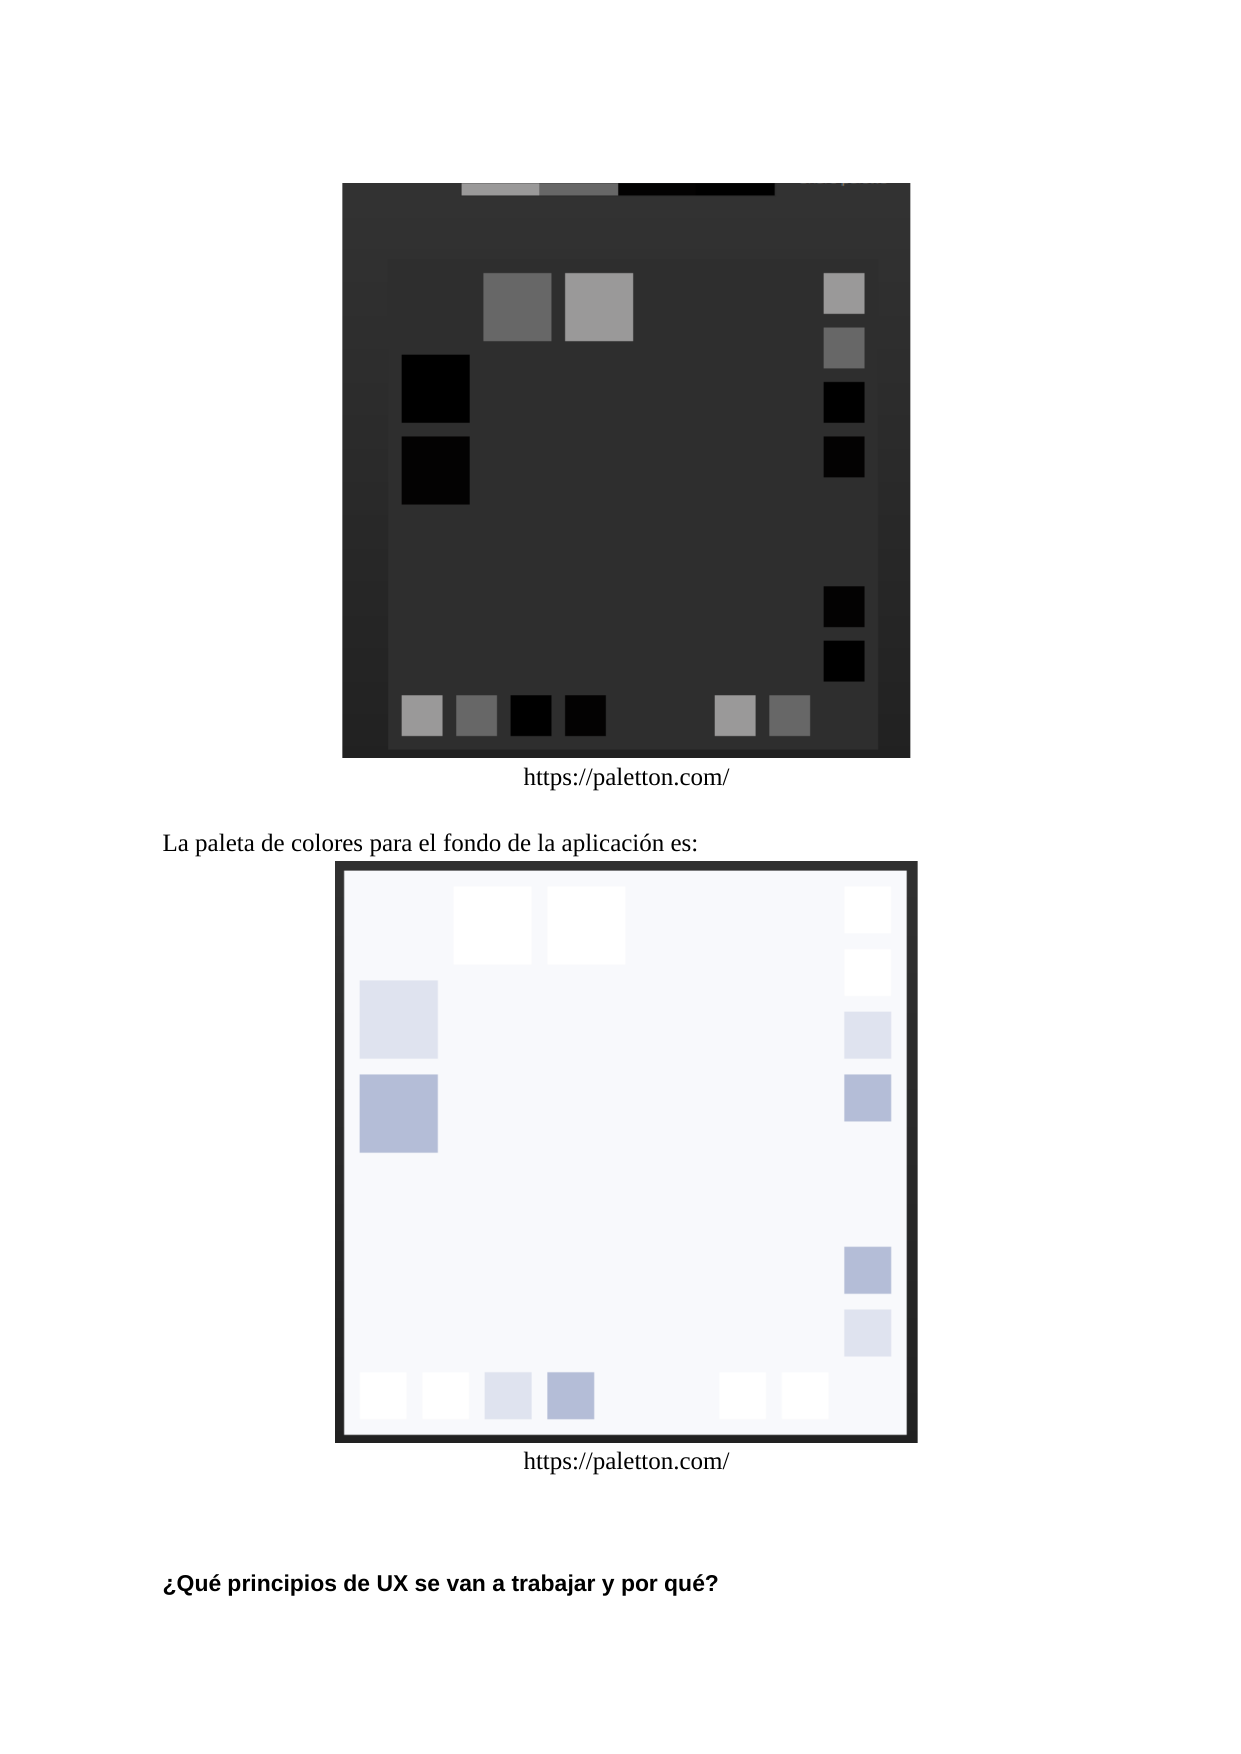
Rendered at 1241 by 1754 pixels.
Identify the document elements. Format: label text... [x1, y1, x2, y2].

text https://paletton.com/ [162, 762, 1090, 791]
text La paleta de colores para el fondo de la aplicación es: [162, 828, 1090, 857]
text ¿Qué principios de UX se van a trabajar y por qué? [162, 1570, 1090, 1596]
picture [342, 183, 911, 758]
text https://paletton.com/ [162, 1446, 1090, 1475]
picture [335, 861, 918, 1443]
